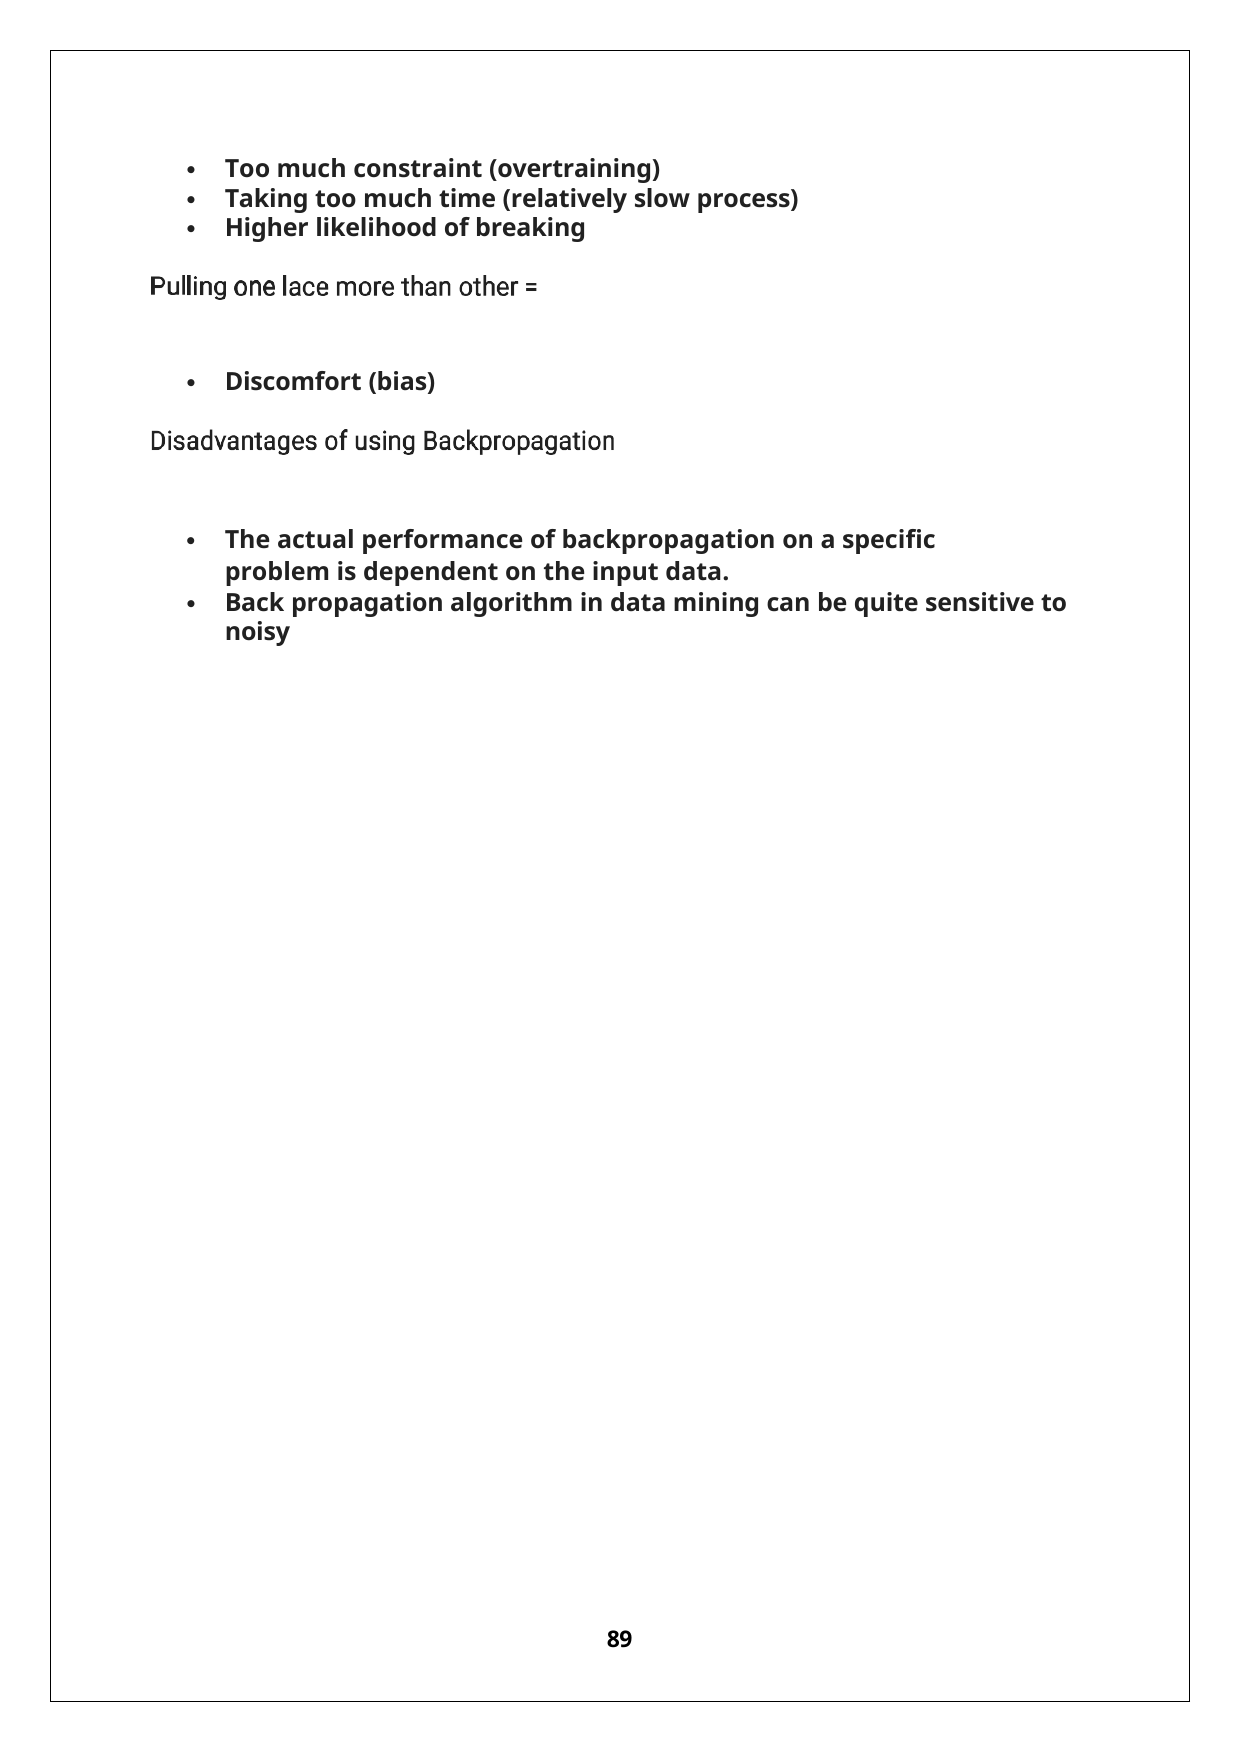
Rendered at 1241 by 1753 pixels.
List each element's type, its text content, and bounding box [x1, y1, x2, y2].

picture [234, 280, 275, 296]
picture [187, 275, 226, 300]
list Higher likelihood of breaking [187, 213, 1111, 243]
picture [151, 429, 614, 455]
list Taking too much time (relatively slow process) [187, 184, 1111, 213]
list Too much constraint (overtraining) [187, 154, 1111, 184]
list Discomfort (bias) [187, 363, 1111, 397]
picture [283, 275, 537, 296]
list The actual performance of backpropagation on a specific problem is dependent on the input data. [187, 522, 983, 587]
picture [151, 275, 185, 295]
list Back propagation algorithm in data mining can be quite sensitive to noisy [187, 587, 1111, 646]
